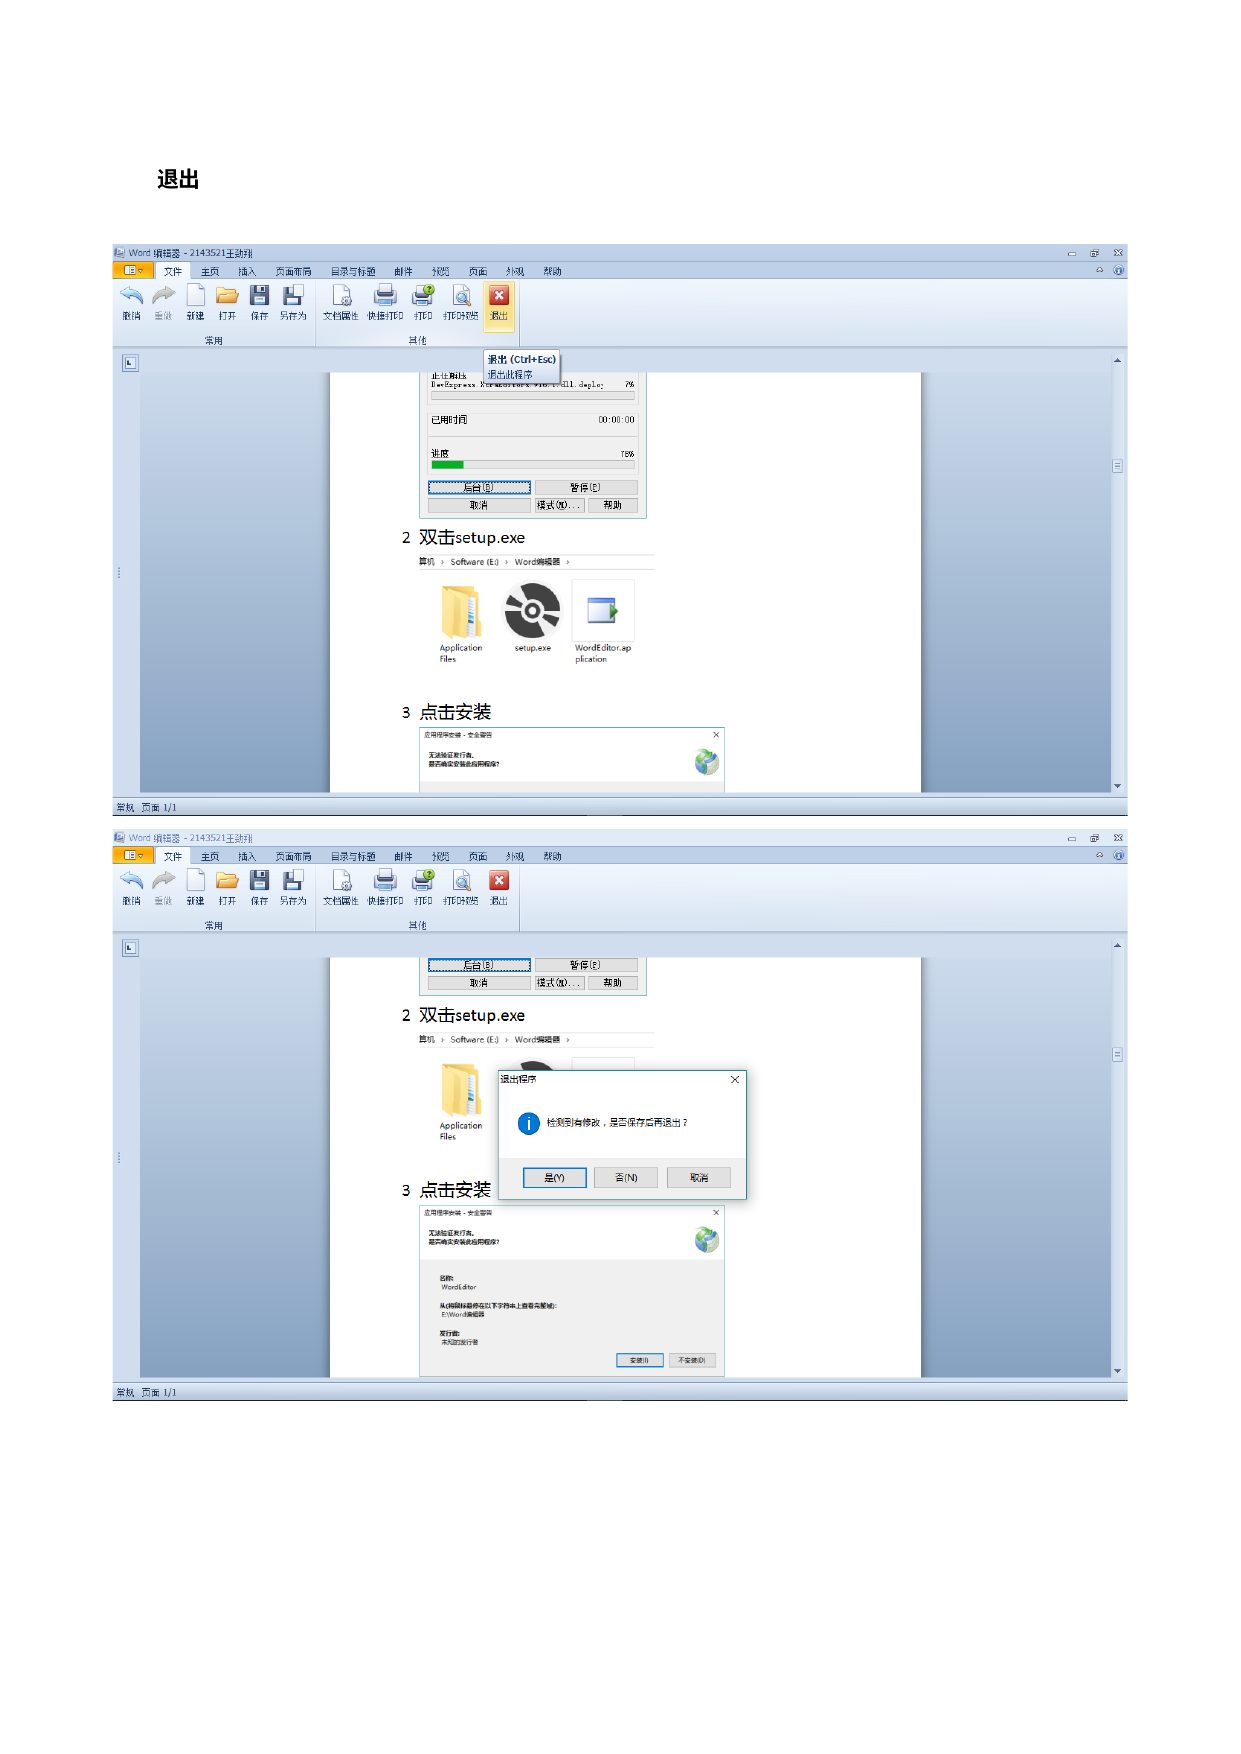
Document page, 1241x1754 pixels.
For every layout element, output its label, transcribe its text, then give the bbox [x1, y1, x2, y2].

picture [112, 244, 1128, 816]
picture [112, 829, 1128, 1401]
subtitle 退出 [157, 162, 1128, 194]
